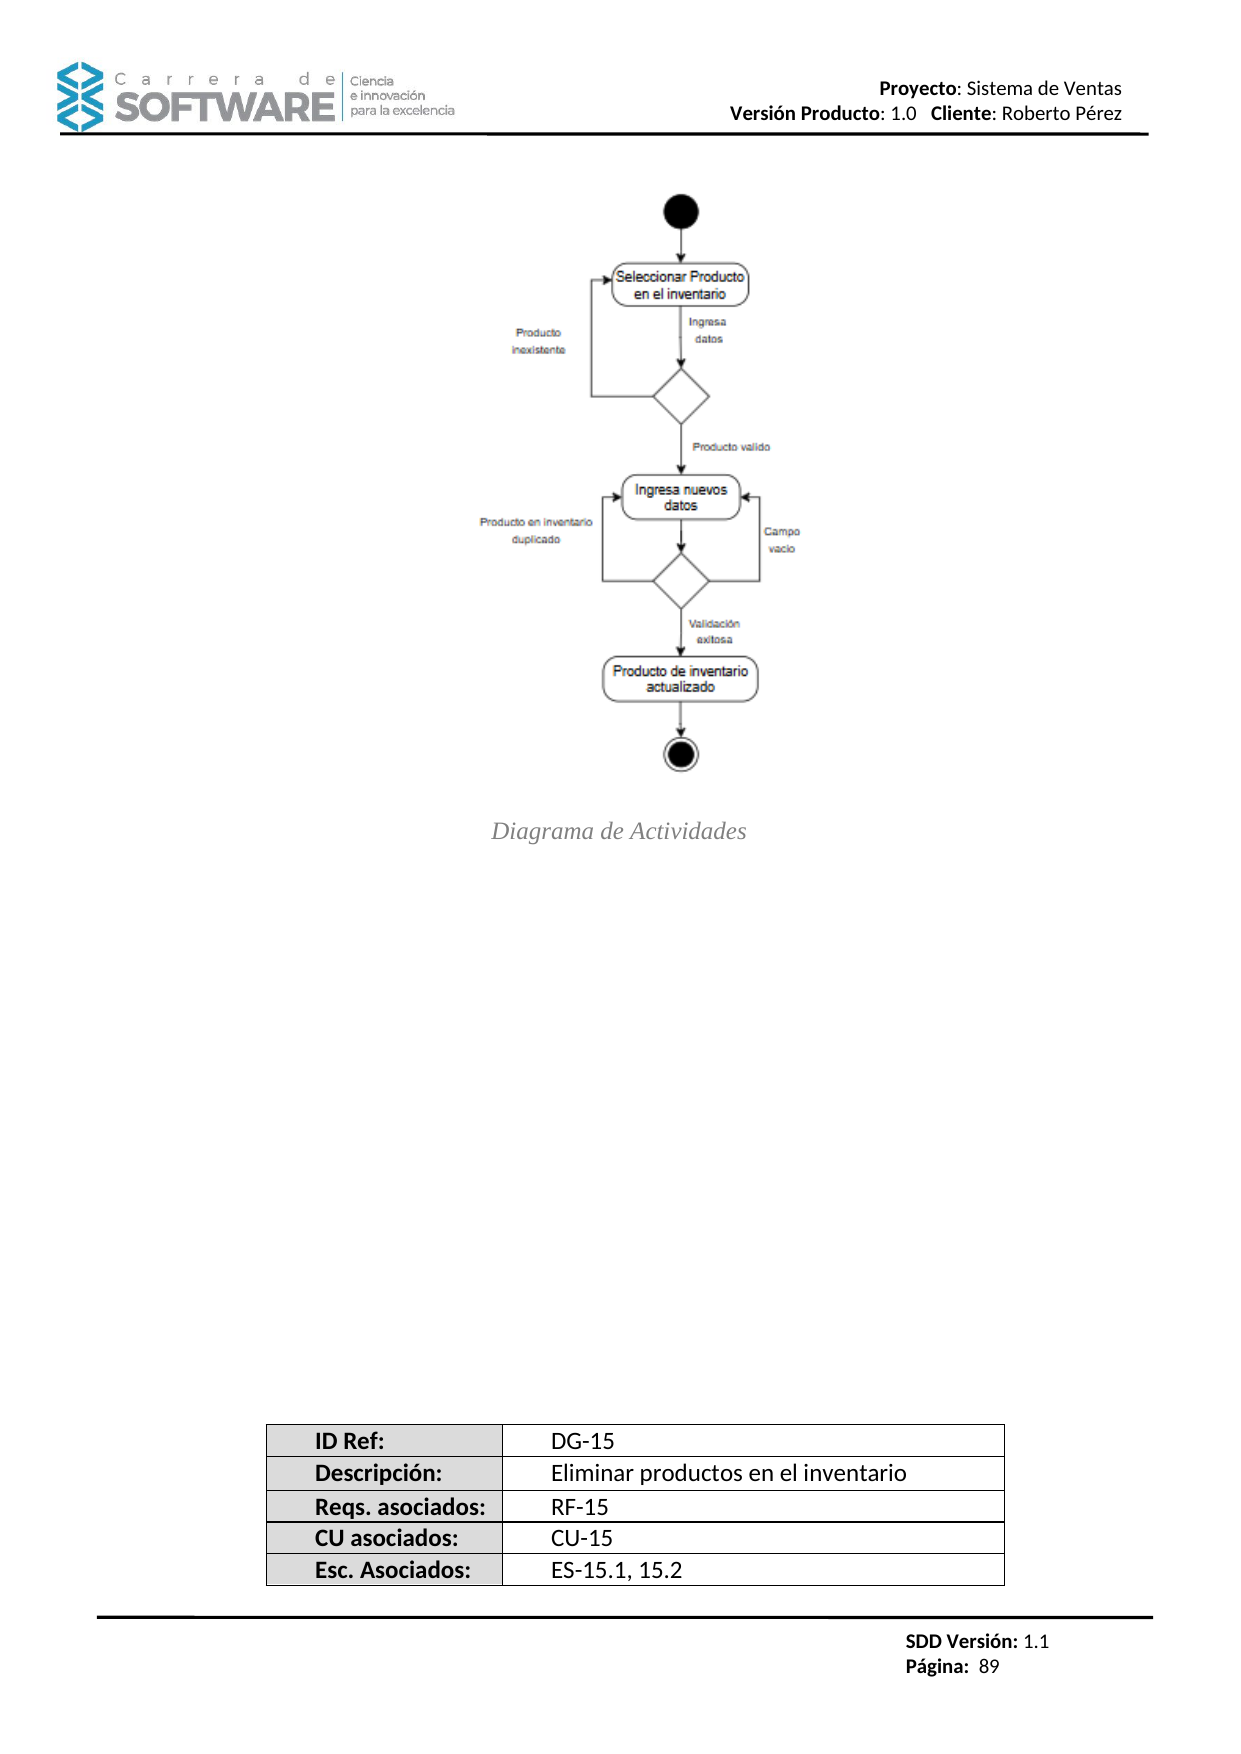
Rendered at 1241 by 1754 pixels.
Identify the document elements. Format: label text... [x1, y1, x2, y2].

table_cell CU asociados: [267, 1523, 502, 1553]
table_header DG-15 [503, 1425, 1004, 1456]
table_cell CU-15 [503, 1523, 1004, 1553]
table_cell Esc. Asociados: [267, 1554, 502, 1584]
picture [464, 185, 814, 786]
table_cell ES-15.1, 15.2 [503, 1554, 1004, 1584]
picture [46, 46, 461, 154]
table_cell RF-15 [503, 1491, 1004, 1521]
table_cell Eliminar productos en el inventario [503, 1457, 1004, 1490]
table_header ID Ref: [267, 1425, 502, 1456]
text Diagrama de Actividades [118, 816, 1122, 844]
table_cell Descripción: [267, 1457, 502, 1490]
table_cell Reqs. asociados: [267, 1491, 502, 1521]
